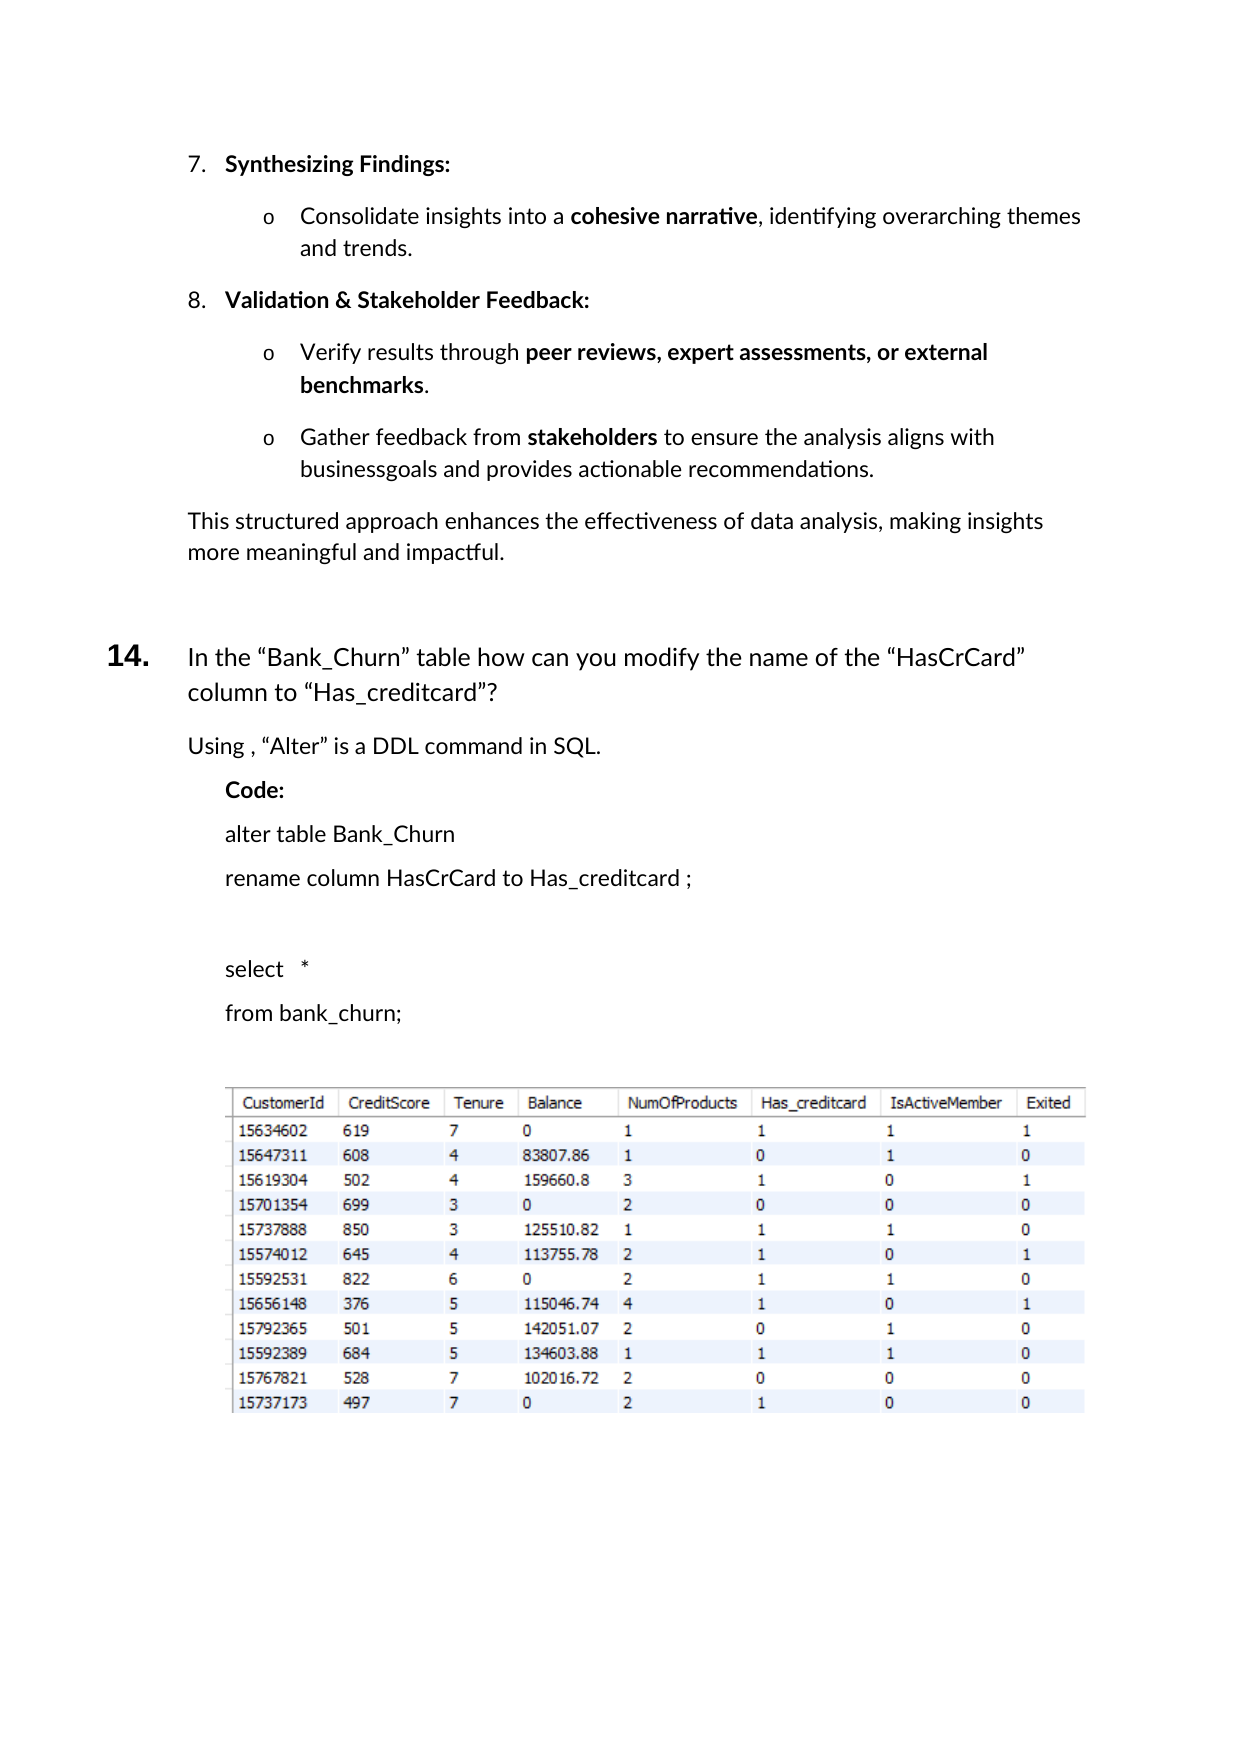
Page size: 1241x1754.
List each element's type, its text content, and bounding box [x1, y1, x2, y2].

list In the “Bank_Churn” table how can you modify the name of the “HasCrCard” column to “Has_creditcard”? [150, 637, 1090, 707]
picture [225, 1087, 1089, 1413]
text This structured approach enhances the effectiveness of data analysis, making insights more meaningful and impactful. [187, 507, 1090, 565]
text rename column HasCrCard to Has_creditcard ; [225, 864, 1090, 892]
list Consolidate insights into a cohesive narrative, identifying overarching themes and trends. [262, 202, 1090, 262]
text Code: [187, 776, 1090, 803]
list Synthesizing Findings: [187, 150, 1090, 177]
text from bank_churn; [225, 999, 1090, 1027]
text select * [225, 955, 1090, 983]
list Verify results through peer reviews, expert assessments, or external benchmarks. [262, 338, 1090, 398]
text Using , “Alter” is a DDL command in SQL. [187, 732, 1090, 759]
text alter table Bank_Churn [225, 820, 1090, 848]
list Validation & Stakeholder Feedback: [187, 286, 1090, 314]
list Gather feedback from stakeholders to ensure the analysis aligns with businessgoals and provides actionable recommendations. [262, 422, 1090, 482]
